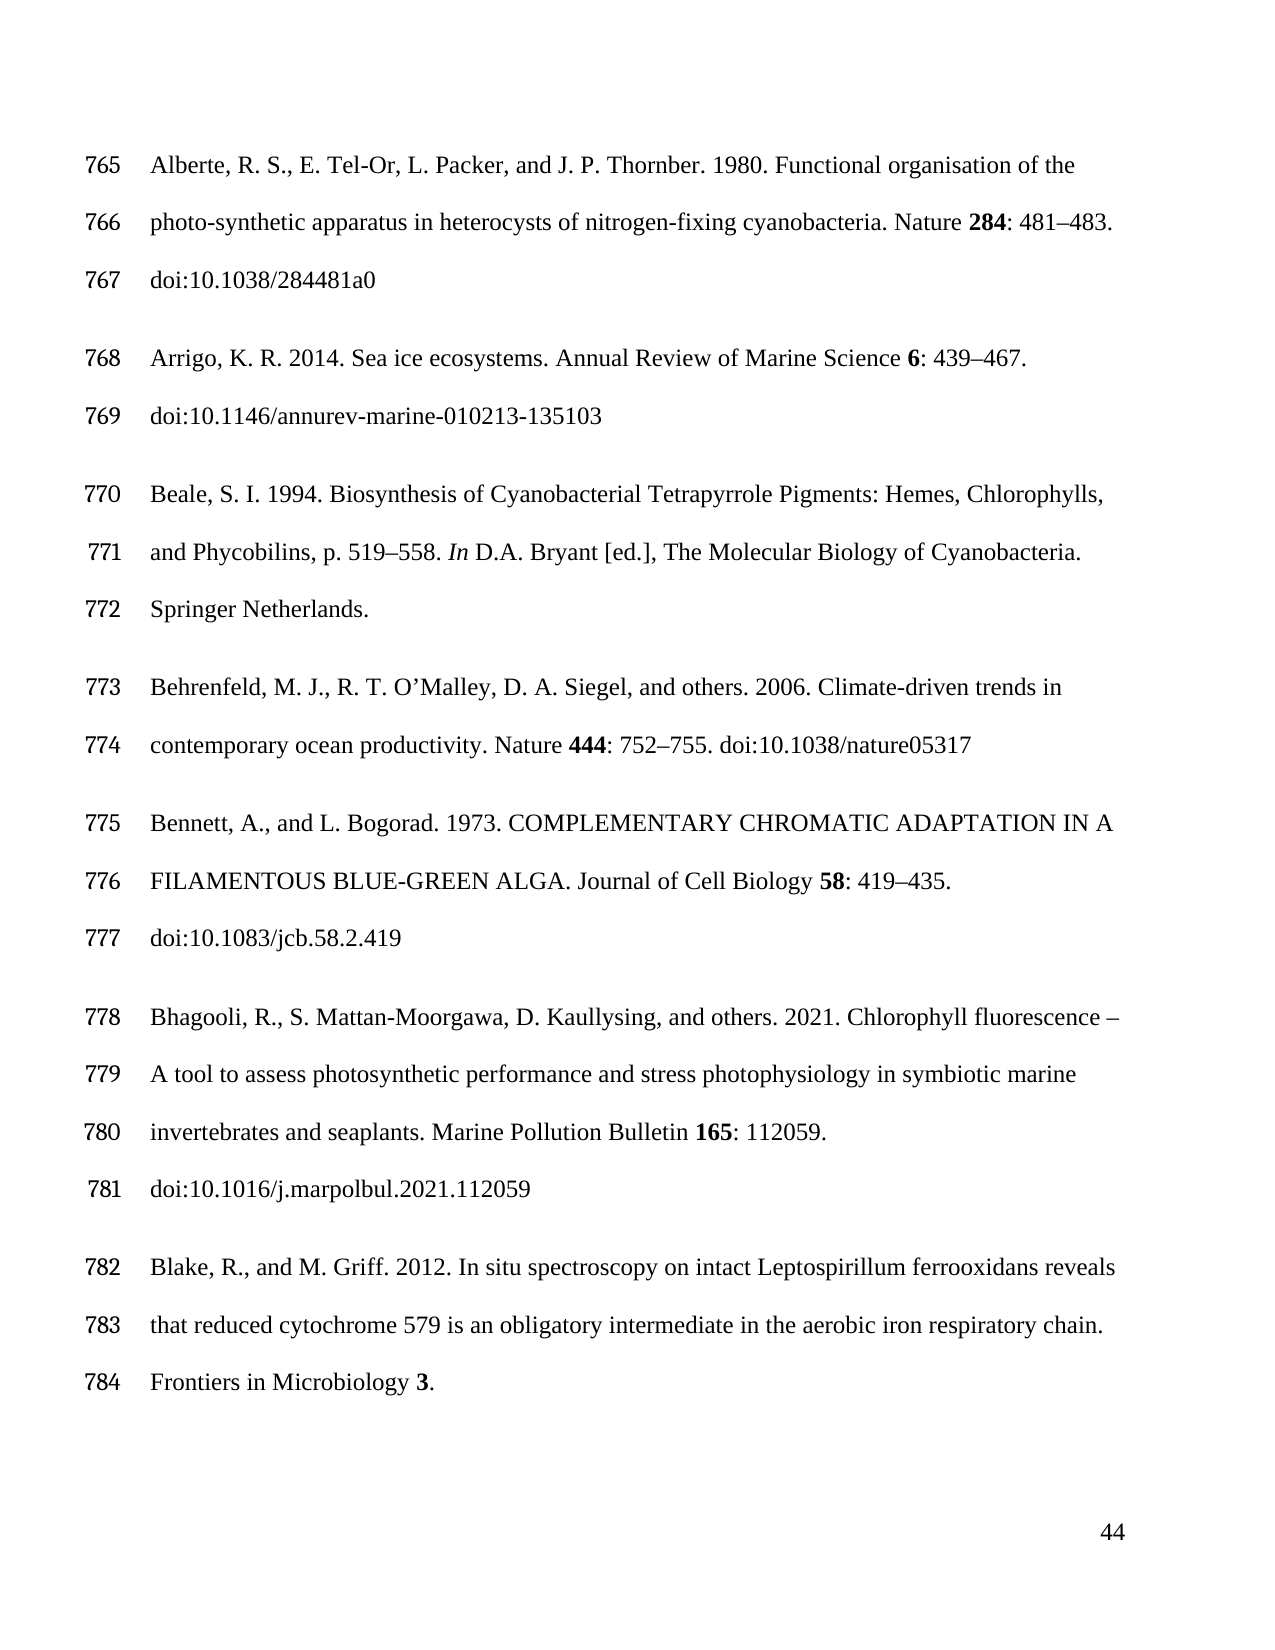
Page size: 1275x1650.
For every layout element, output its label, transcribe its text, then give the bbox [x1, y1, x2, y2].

text Blake, R., and M. Griff. 2012. In situ spectroscopy on intact Leptospirillum ferrooxidans reveals that reduced cytochrome 579 is an obligatory intermediate in the aerobic iron respiratory chain. Frontiers in Microbiology 3. [150, 1252, 1125, 1396]
text Beale, S. I. 1994. Biosynthesis of Cyanobacterial Tetrapyrrole Pigments: Hemes, Chlorophylls, and Phycobilins, p. 519–558. In D.A. Bryant [ed.], The Molecular Biology of Cyanobacteria. Springer Netherlands. [150, 479, 1125, 623]
text Bennett, A., and L. Bogorad. 1973. COMPLEMENTARY CHROMATIC ADAPTATION IN A FILAMENTOUS BLUE-GREEN ALGA. Journal of Cell Biology 58: 419–435. doi:10.1083/jcb.58.2.419 [150, 808, 1125, 952]
text Behrenfeld, M. J., R. T. O’Malley, D. A. Siegel, and others. 2006. Climate-driven trends in contemporary ocean productivity. Nature 444: 752–755. doi:10.1038/nature05317 [150, 672, 1125, 759]
text Alberte, R. S., E. Tel-Or, L. Packer, and J. P. Thornber. 1980. Functional organisation of the photo-synthetic apparatus in heterocysts of nitrogen-fixing cyanobacteria. Nature 284: 481–483. doi:10.1038/284481a0 [150, 150, 1125, 294]
text Arrigo, K. R. 2014. Sea ice ecosystems. Annual Review of Marine Science 6: 439–467. doi:10.1146/annurev-marine-010213-135103 [150, 343, 1125, 429]
text Bhagooli, R., S. Mattan-Moorgawa, D. Kaullysing, and others. 2021. Chlorophyll fluorescence – A tool to assess photosynthetic performance and stress photophysiology in symbiotic marine invertebrates and seaplants. Marine Pollution Bulletin 165: 112059. doi:10.1016/j.marpolbul.2021.112059 [150, 1002, 1125, 1203]
